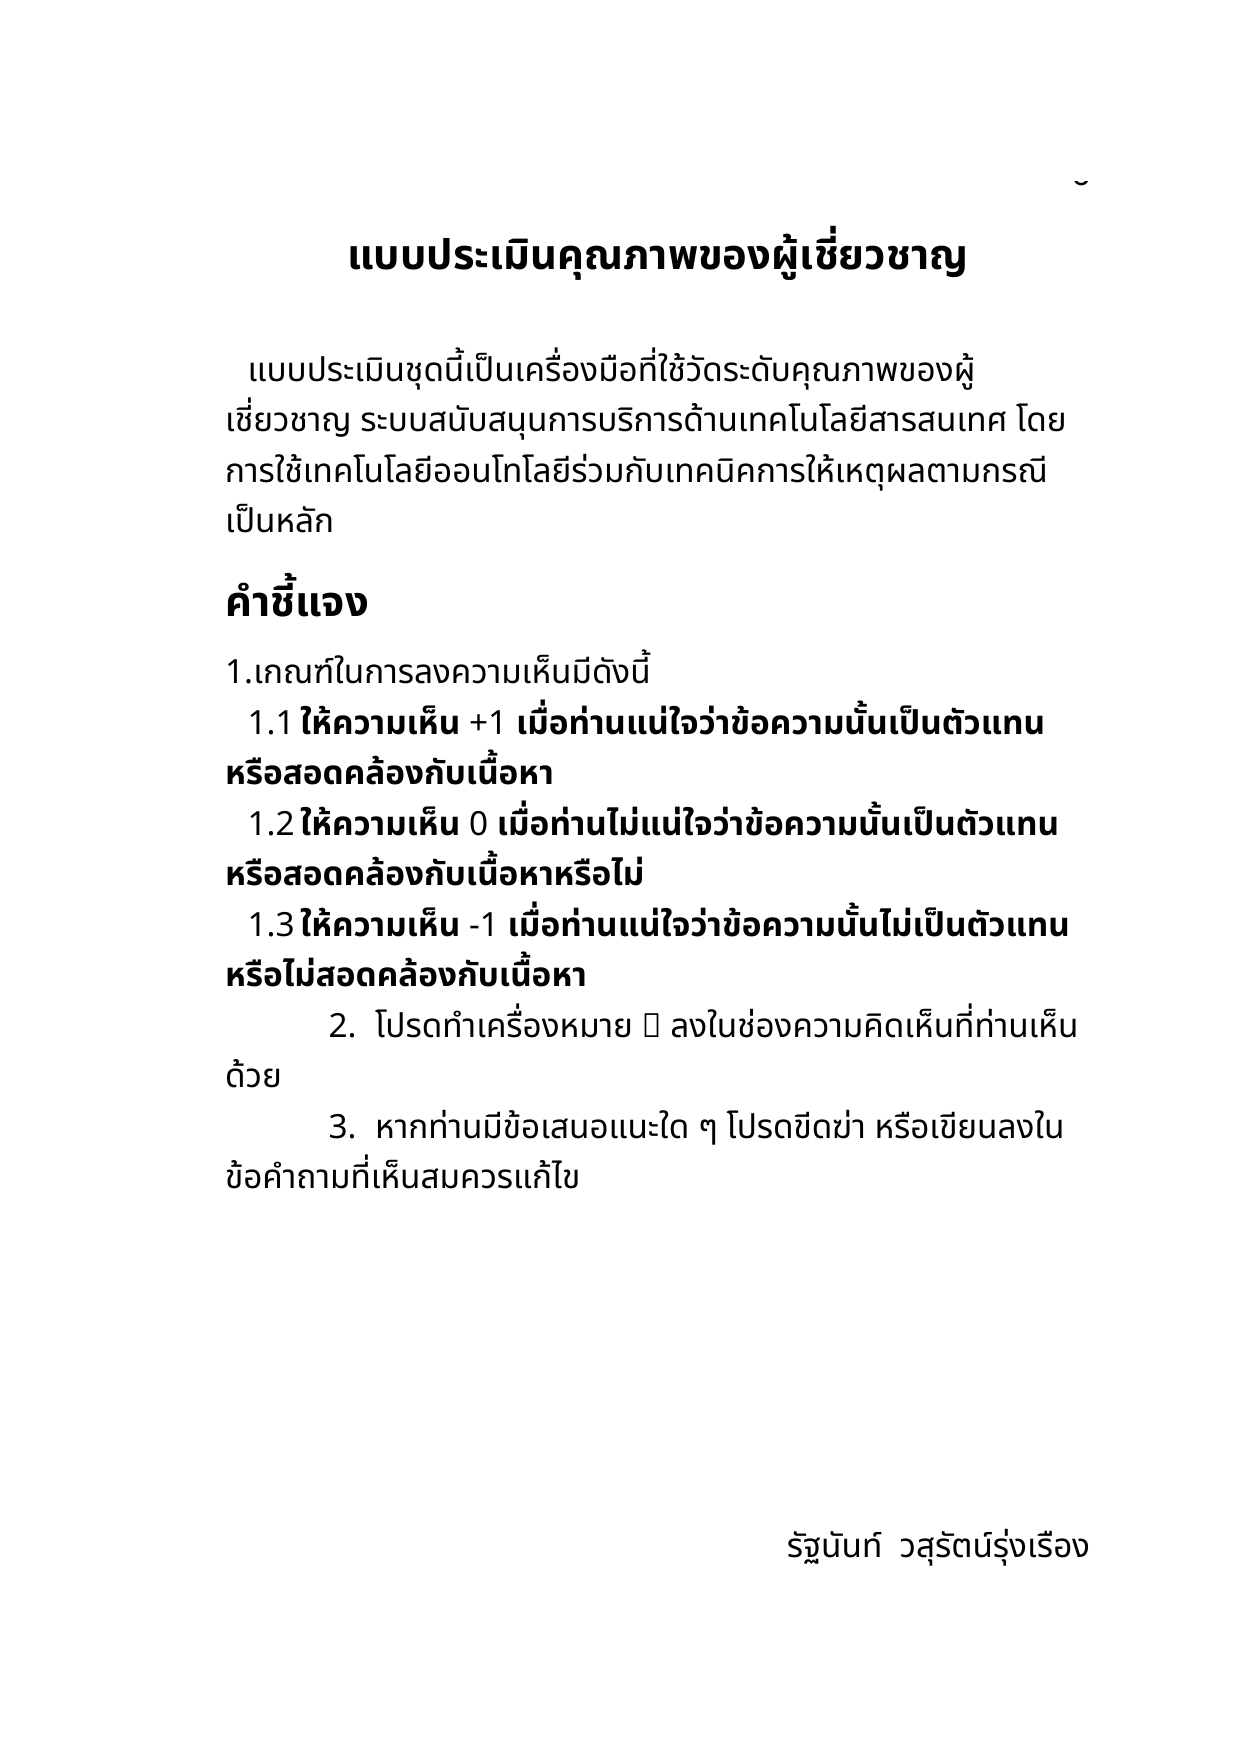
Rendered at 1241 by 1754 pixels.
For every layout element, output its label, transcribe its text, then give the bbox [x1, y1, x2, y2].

text รัฐนันท์ วสุรัตน์รุ่งเรือง [225, 1522, 1090, 1572]
text 3. หากท่านมีข้อเสนอแนะใด ๆ โปรดขีดฆ่า หรือเขียนลงในข้อคำถามที่เห็นสมควรแก้ไข [225, 1103, 1090, 1204]
text แบบประเมินชุดนี้เป็นเครื่องมือที่ใช้วัดระดับคุณภาพของผู้เชี่ยวชาญ ระบบสนับสนุนการบริการด้านเทคโนโลยีสารสนเทศ โดยการใช้เทคโนโลยีออนโทโลยีร่วมกับเทคนิคการให้เหตุผลตามกรณีเป็นหลัก [225, 346, 1090, 547]
text 2. โปรดทำเครื่องหมาย  ลงในช่องความคิดเห็นที่ท่านเห็นด้วย [225, 1002, 1090, 1103]
text 1.2 ให้ความเห็น 0 เมื่อท่านไม่แน่ใจว่าข้อความนั้นเป็นตัวแทนหรือสอดคล้องกับเนื้อหาหรือไม่ [225, 799, 1090, 901]
text แบบประเมินคุณภาพของผู้เชี่ยวชาญ [225, 225, 1090, 288]
text 1.1 ให้ความเห็น +1 เมื่อท่านแน่ใจว่าข้อความนั้นเป็นตัวแทนหรือสอดคล้องกับเนื้อหา [225, 698, 1090, 799]
text 1.3 ให้ความเห็น -1 เมื่อท่านแน่ใจว่าข้อความนั้นไม่เป็นตัวแทนหรือไม่สอดคล้องกับเนื้อหา [225, 901, 1090, 1002]
text 1.เกณฑ์ในการลงความเห็นมีดังนี้ [225, 648, 1090, 698]
text คำชี้แจง [225, 572, 1090, 635]
